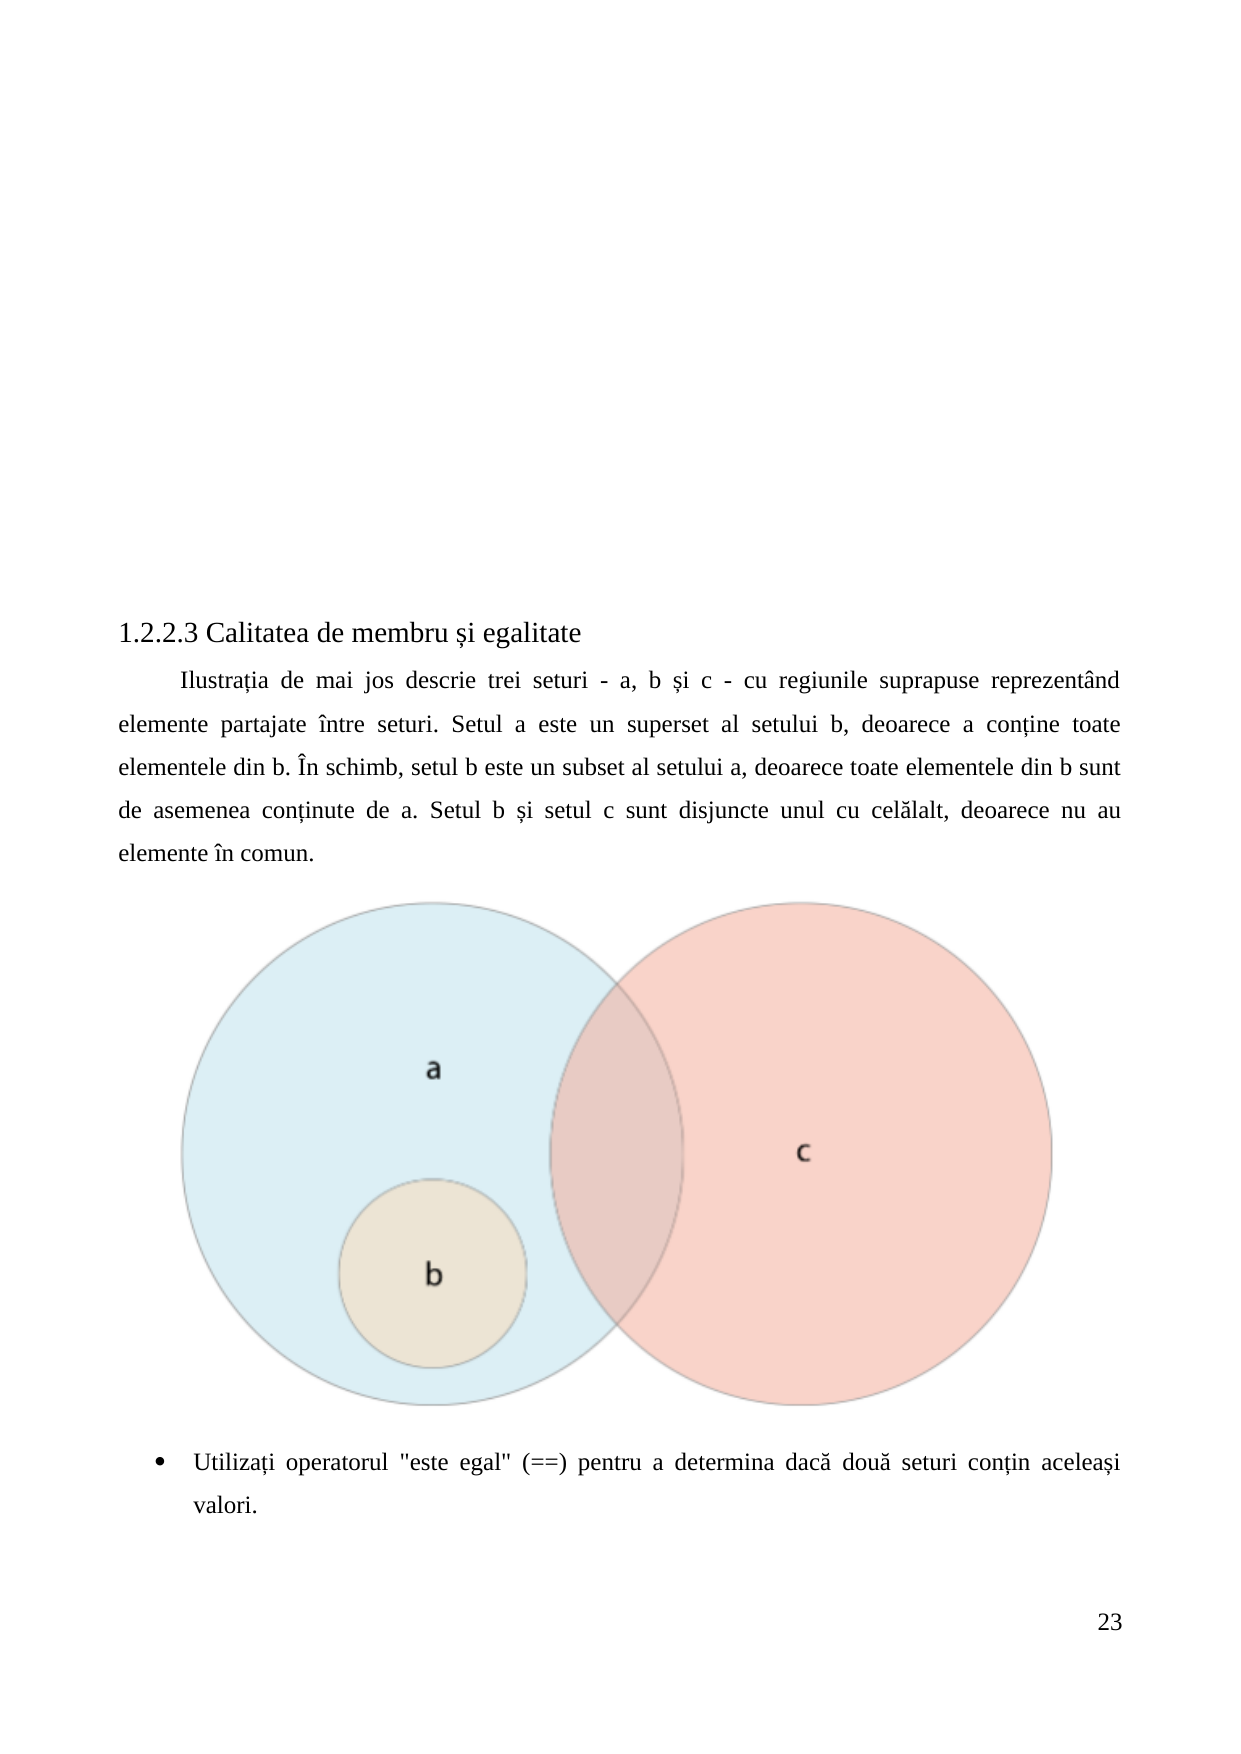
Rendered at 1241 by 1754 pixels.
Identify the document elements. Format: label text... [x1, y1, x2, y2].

picture [155, 881, 1085, 1419]
subtitle 1.2.2.3 Calitatea de membru și egalitate [118, 615, 1122, 649]
text Ilustrația de mai jos descrie trei seturi - a, b și c - cu regiunile suprapuse reprezentând elemente partajate între seturi. Setul a este un superset al setului b, deoarece a conține toate elementele din b. În schimb, setul b este un subset al setului a, deoarece toate elementele din b sunt de asemenea conținute de a. Setul b și setul c sunt disjuncte unul cu celălalt, deoarece nu au elemente în comun. [118, 666, 1122, 867]
list Utilizați operatorul "este egal" (==) pentru a determina dacă două seturi conțin aceleași valori. [156, 1399, 1122, 1519]
